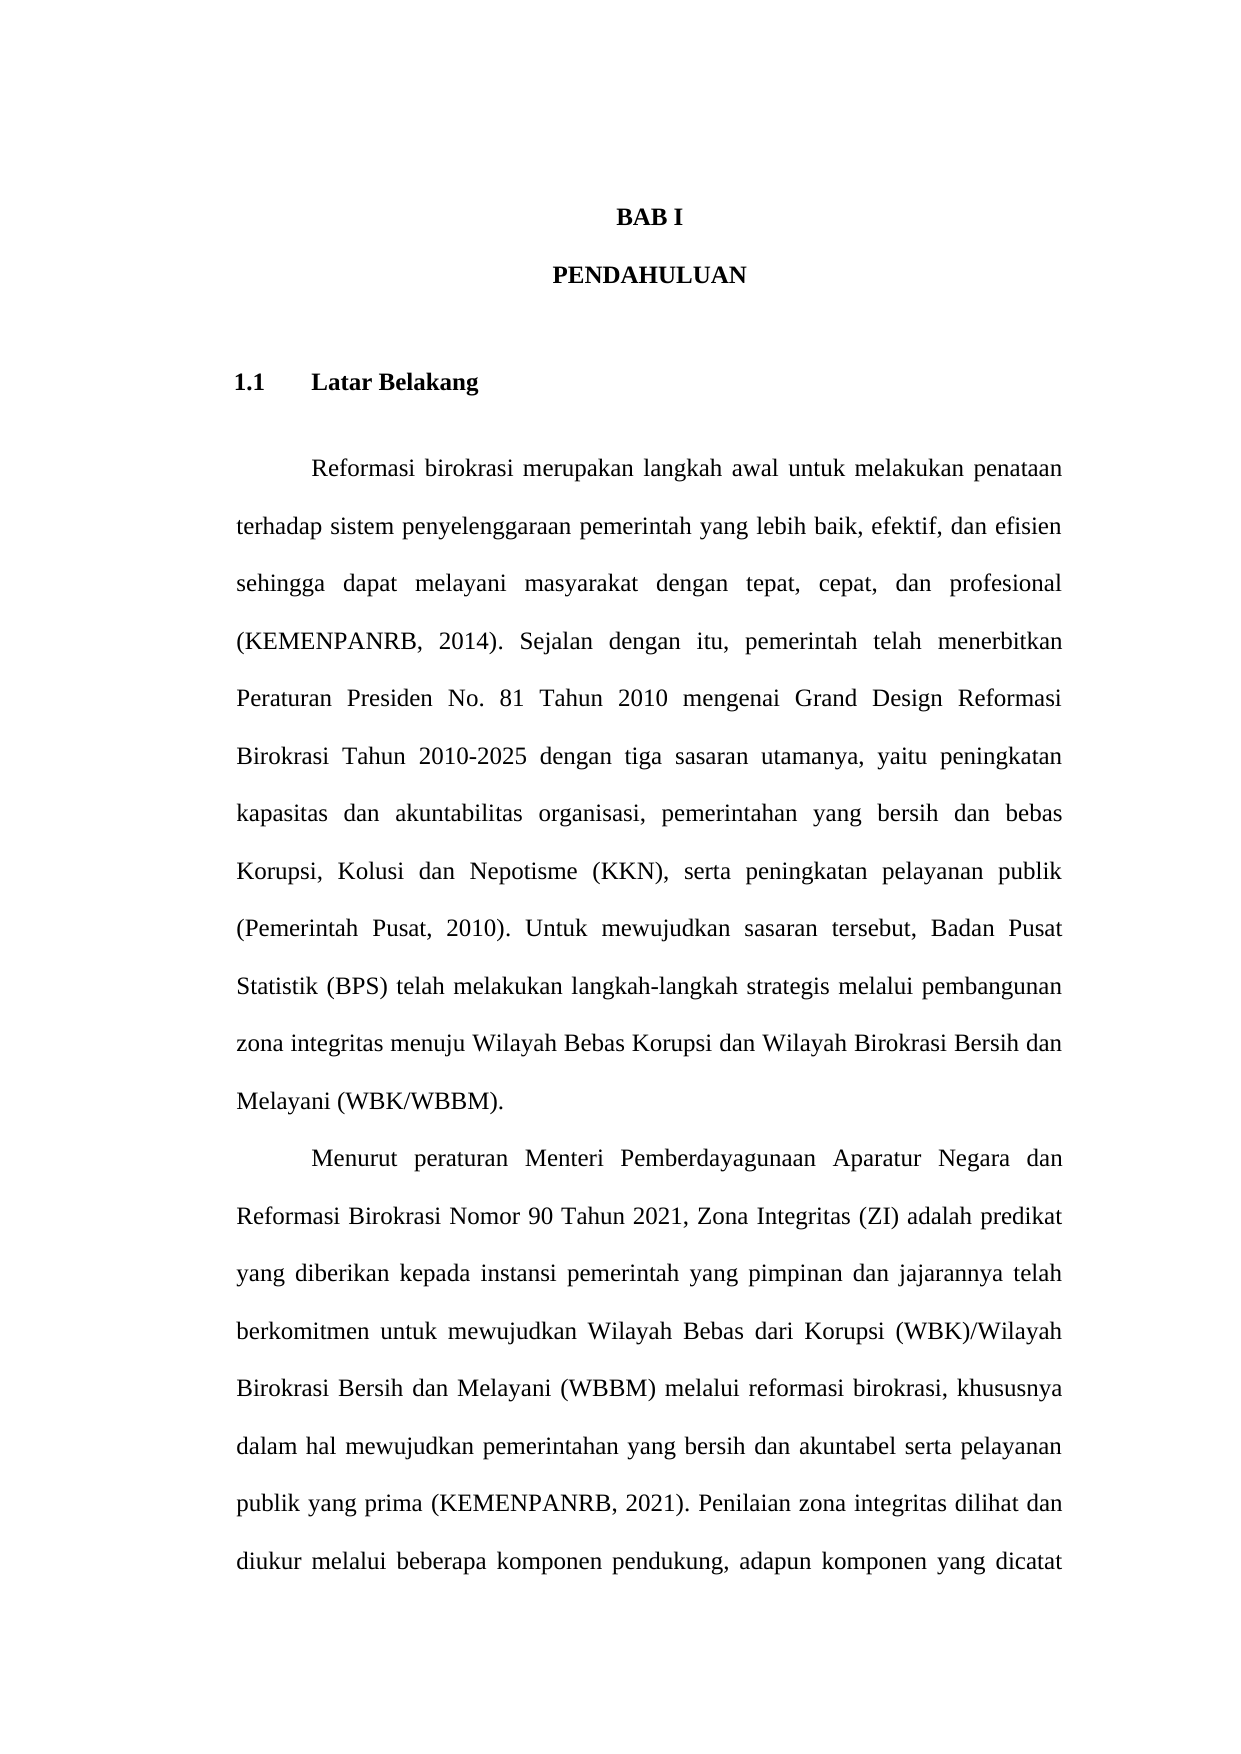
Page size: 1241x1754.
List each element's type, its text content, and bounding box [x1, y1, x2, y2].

text BAB I PENDAHULUAN [236, 202, 1063, 288]
list Latar Belakang [265, 367, 1063, 396]
text Reformasi birokrasi merupakan langkah awal untuk melakukan penataan terhadap sistem penyelenggaraan pemerintah yang lebih baik, efektif, dan efisien sehingga dapat melayani masyarakat dengan tepat, cepat, dan profesional. Sejalan dengan itu, pemerintah telah menerbitkan Peraturan Presiden No. 81 Tahun 2010 mengenai Grand Design Reformasi Birokrasi Tahun 2010-2025 dengan tiga sasaran utamanya, yaitu peningkatan kapasitas dan akuntabilitas organisasi, pemerintahan yang bersih dan bebas Korupsi, Kolusi dan Nepotisme (KKN), serta peningkatan pelayanan publik . Untuk mewujudkan sasaran tersebut, Badan Pusat Statistik (BPS) telah melakukan langkah-langkah strategis melalui pembangunan zona integritas menuju Wilayah Bebas Korupsi dan Wilayah Birokrasi Bersih dan Melayani (WBK/WBBM). [236, 453, 1063, 1115]
